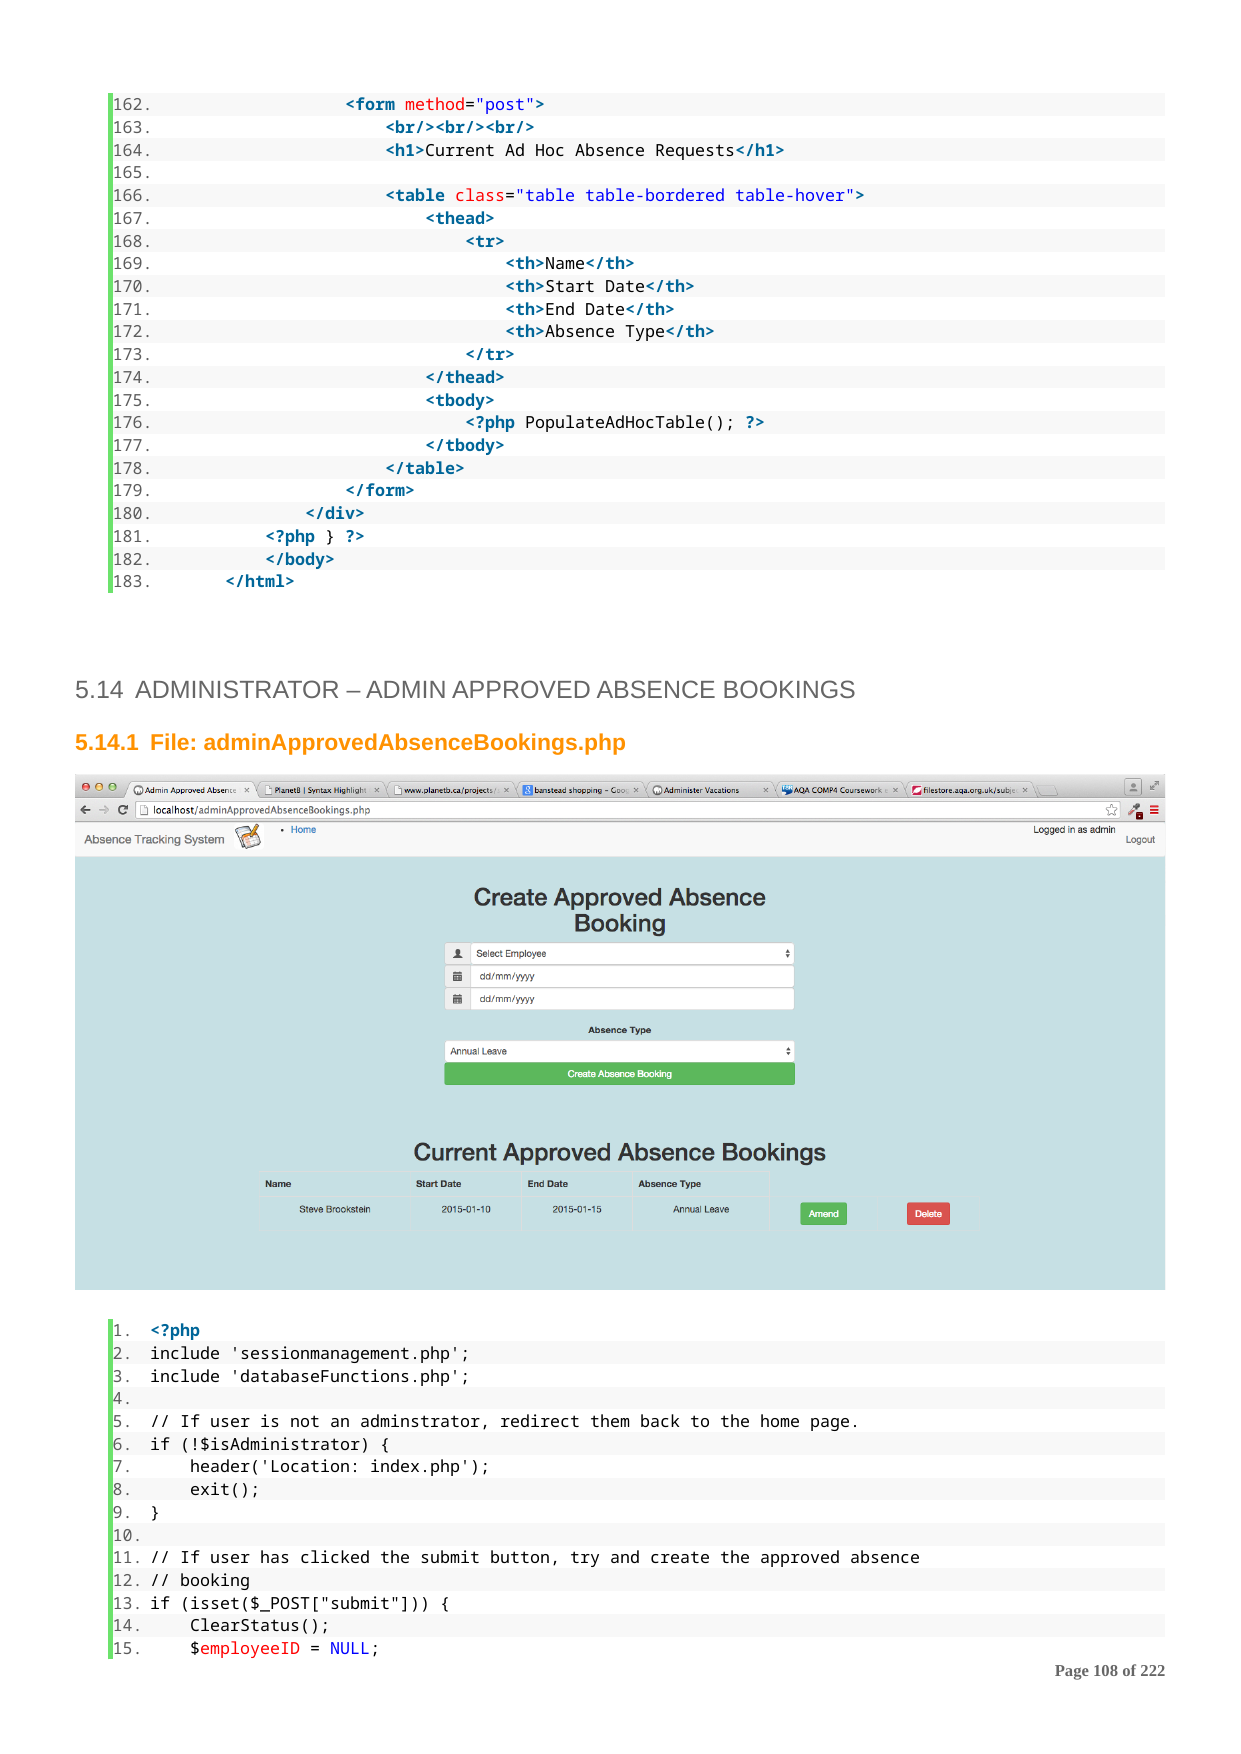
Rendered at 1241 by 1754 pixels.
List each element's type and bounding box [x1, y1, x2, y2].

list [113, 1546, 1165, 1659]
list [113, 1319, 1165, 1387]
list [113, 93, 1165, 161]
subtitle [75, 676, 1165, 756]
picture [75, 774, 1166, 1290]
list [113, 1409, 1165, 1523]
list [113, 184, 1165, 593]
